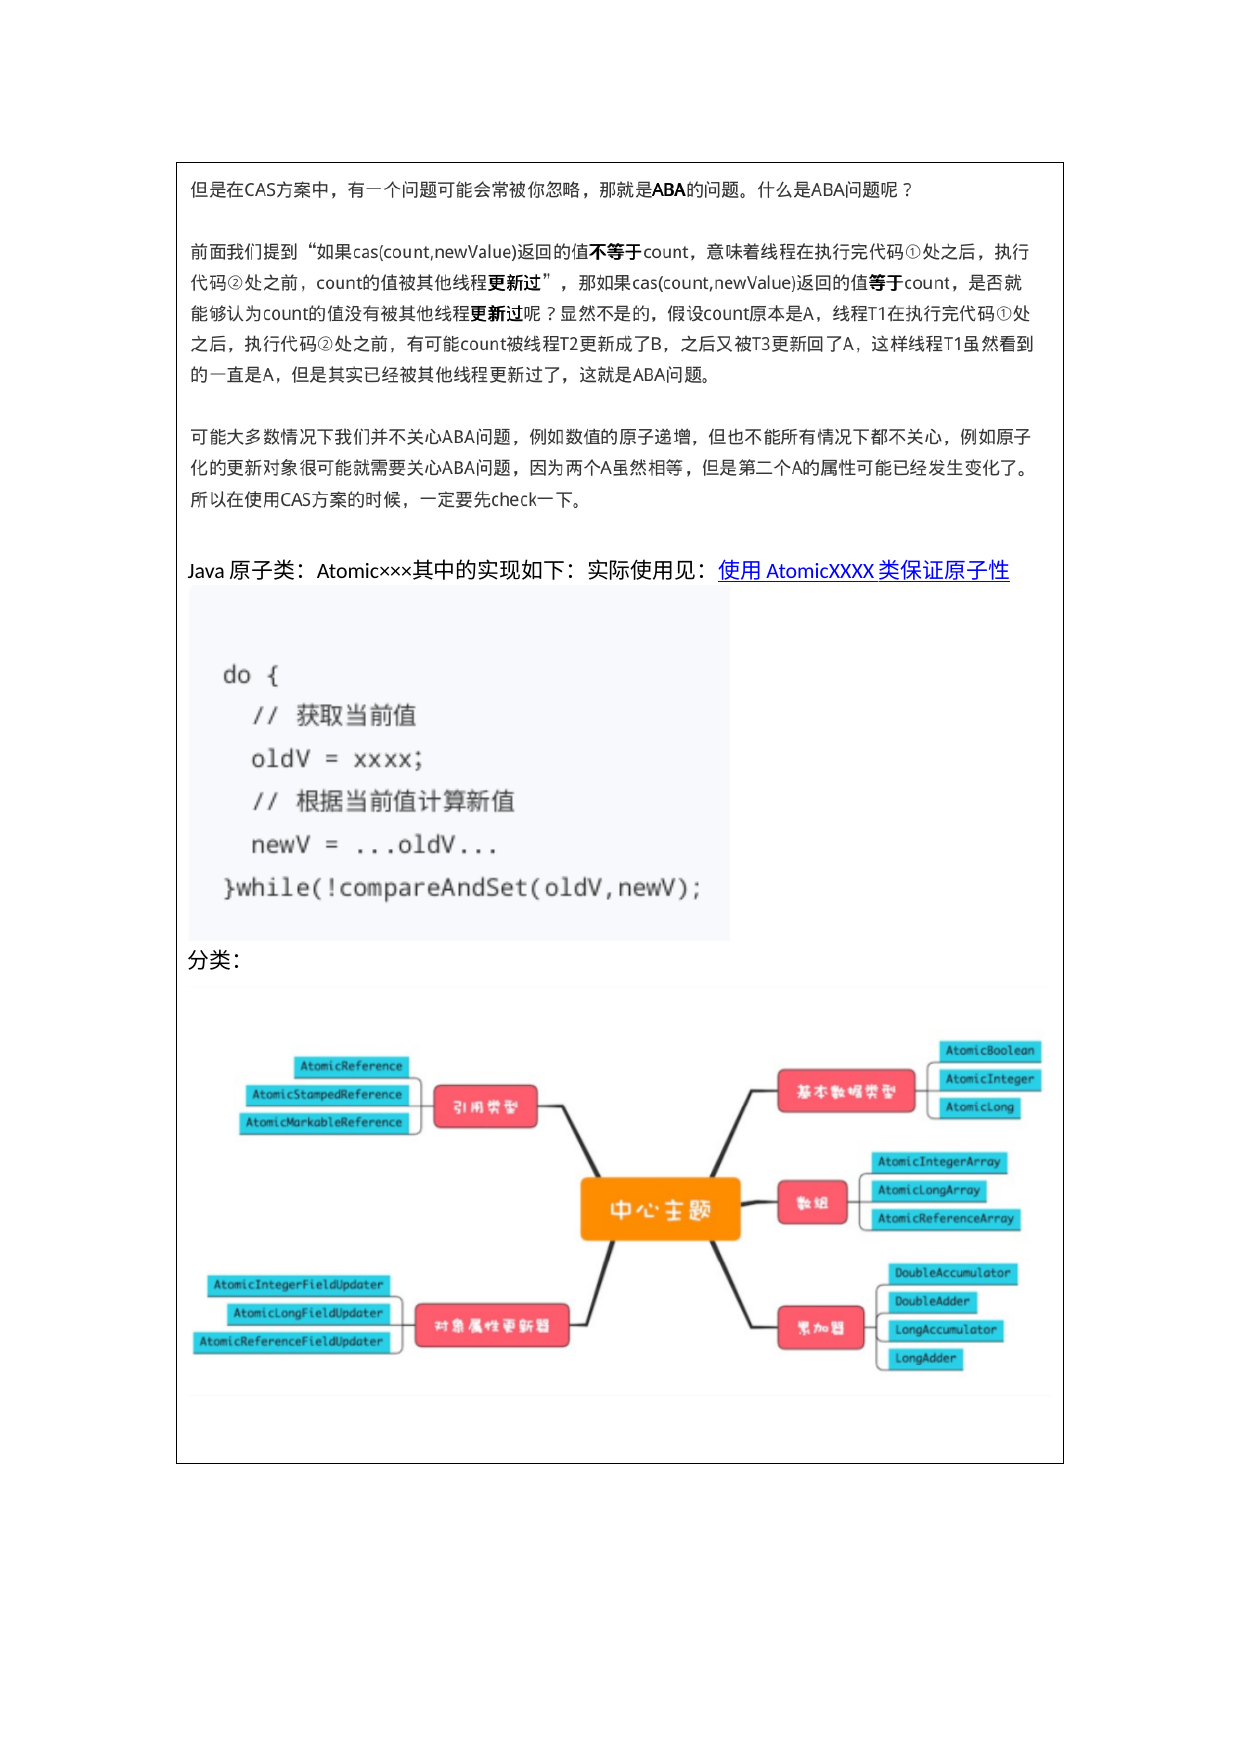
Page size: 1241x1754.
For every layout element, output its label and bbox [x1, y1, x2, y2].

picture [187, 585, 731, 941]
table_header [177, 163, 1063, 1463]
picture [187, 975, 1052, 1415]
picture [187, 163, 1052, 548]
